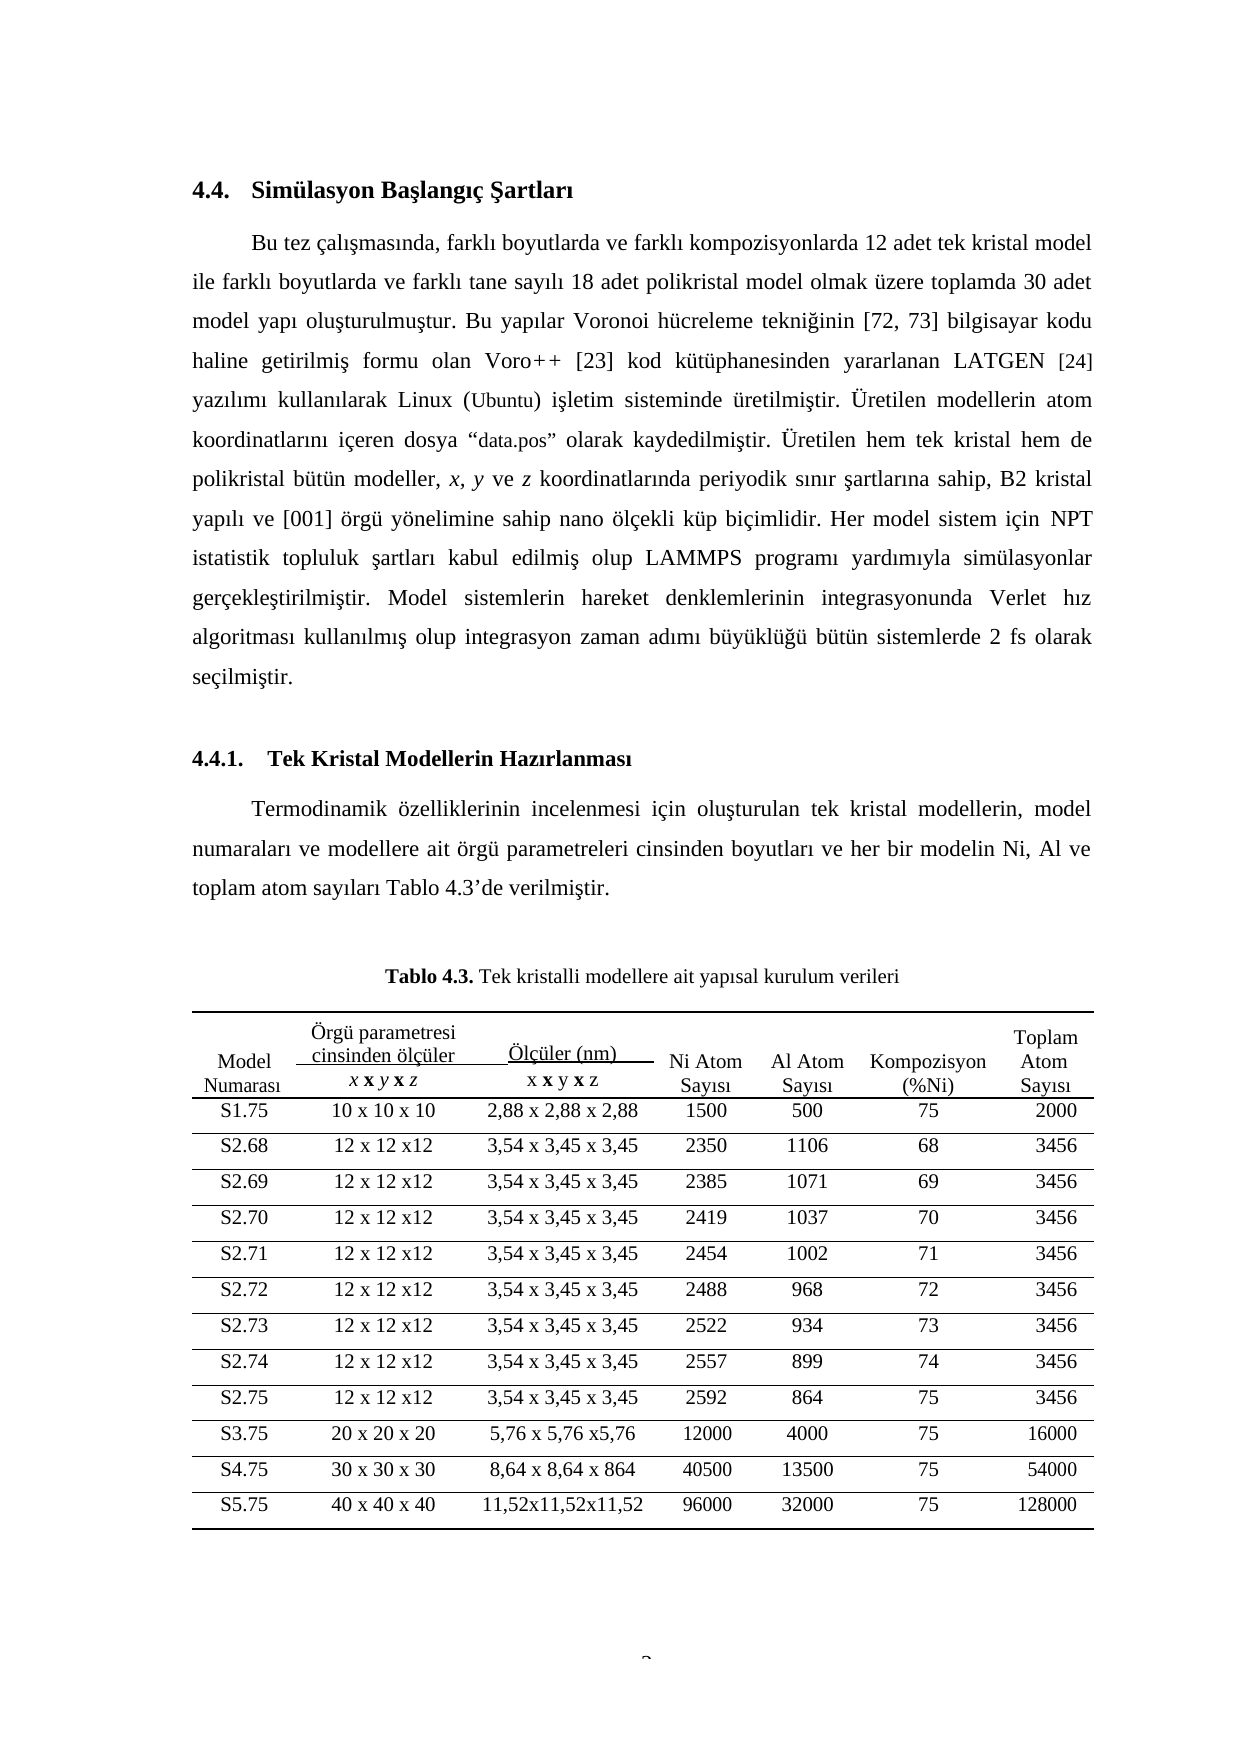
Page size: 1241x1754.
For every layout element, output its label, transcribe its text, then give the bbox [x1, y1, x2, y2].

table_cell 75 [857, 1493, 1000, 1528]
table_cell 5,76 x 5,76 x5,76 [469, 1421, 656, 1456]
table_cell 3456 [1000, 1350, 1093, 1384]
table_cell 3456 [1000, 1314, 1093, 1348]
table_cell x x y x z [469, 1067, 656, 1097]
table_cell 69 [857, 1170, 1000, 1205]
table_cell 30 x 30 x 30 [298, 1457, 469, 1492]
table_cell S2.73 [192, 1314, 298, 1348]
table_cell S4.75 [192, 1457, 298, 1492]
table_header Ni Atom Sayısı [656, 1013, 756, 1097]
table_cell 96000 [656, 1493, 756, 1528]
table_cell S5.75 [192, 1493, 298, 1528]
table_header Toplam Atom Sayısı [1000, 1013, 1093, 1097]
table_cell 12000 [656, 1421, 756, 1456]
table_cell S3.75 [192, 1421, 298, 1456]
table_cell 12 x 12 x12 [298, 1170, 469, 1205]
table_header Ölçüler (nm) [469, 1013, 656, 1067]
table_cell 3456 [1000, 1170, 1093, 1205]
table_cell 128000 [1000, 1493, 1093, 1528]
table_cell 75 [857, 1386, 1000, 1420]
table_cell 3,54 x 3,45 x 3,45 [469, 1386, 656, 1420]
table_cell S2.68 [192, 1134, 298, 1169]
table_cell 74 [857, 1350, 1000, 1384]
table_cell S2.69 [192, 1170, 298, 1205]
table_cell 934 [756, 1314, 857, 1348]
table_cell 3456 [1000, 1134, 1093, 1169]
table_cell 16000 [1000, 1421, 1093, 1456]
table_cell x x y x z [298, 1067, 469, 1097]
subtitle Simülasyon Başlangıç Şartları [192, 175, 1126, 204]
table_header Örgü parametresi cinsinden ölçüler [298, 1013, 469, 1064]
table_header Kompozisyon (%Ni) [857, 1013, 1000, 1097]
table_header Model Numarası [192, 1013, 298, 1097]
table_cell 4000 [756, 1421, 857, 1456]
table_cell 968 [756, 1278, 857, 1313]
table_cell 54000 [1000, 1457, 1093, 1492]
table_cell 10 x 10 x 10 [298, 1099, 469, 1133]
table_cell S2.74 [192, 1350, 298, 1384]
table_cell 3,54 x 3,45 x 3,45 [469, 1206, 656, 1241]
table_cell 3456 [1000, 1242, 1093, 1277]
table_cell 3456 [1000, 1386, 1093, 1420]
table_cell 2592 [656, 1386, 756, 1420]
table_cell 68 [857, 1134, 1000, 1169]
table_cell 2419 [656, 1206, 756, 1241]
table_cell 12 x 12 x12 [298, 1314, 469, 1348]
table_cell 70 [857, 1206, 1000, 1241]
table_cell 3456 [1000, 1206, 1093, 1241]
table_cell 12 x 12 x12 [298, 1134, 469, 1169]
table_cell 3,54 x 3,45 x 3,45 [469, 1278, 656, 1313]
subtitle Tek Kristal Modellerin Hazırlanması [192, 744, 1126, 771]
table_header Al Atom Sayısı [756, 1013, 857, 1097]
table_cell 1002 [756, 1242, 857, 1277]
table_cell 75 [857, 1099, 1000, 1133]
table_cell 1037 [756, 1206, 857, 1241]
text Tablo 4.3. Tek kristalli modellere ait yapısal kurulum verileri [201, 964, 1083, 988]
text Bu tez çalışmasında, farklı boyutlarda ve farklı kompozisyonlarda 12 adet tek kristal model ile farklı boyutlarda ve farklı tane sayılı 18 adet polikristal model olmak üzere toplamda 30 adet model yapı oluşturulmuştur. Bu yapılar Voronoi hücreleme tekniğinin [72, 73] bilgisayar kodu haline getirilmiş formu olan Voro++ [23] kod kütüphanesinden yararlanan LATGEN [24] yazılımı kullanılarak Linux (Ubuntu) işletim sisteminde üretilmiştir. Üretilen modellerin atom koordinatlarını içeren dosya “data.pos” olarak kaydedilmiştir. Üretilen hem tek kristal hem de polikristal bütün modeller, x, y ve z koordinatlarında periyodik sınır şartlarına sahip, B2 kristal yapılı ve [001] örgü yönelimine sahip nano ölçekli küp biçimlidir. Her model sistem için NPT istatistik topluluk şartları kabul edilmiş olup LAMMPS programı yardımıyla simülasyonlar gerçekleştirilmiştir. Model sistemlerin hareket denklemlerinin integrasyonunda Verlet hız algoritması kullanılmış olup integrasyon zaman adımı büyüklüğü bütün sistemlerde 2 fs olarak seçilmiştir. [192, 228, 1093, 689]
table_cell 40 x 40 x 40 [298, 1493, 469, 1528]
table_cell 500 [756, 1099, 857, 1133]
table_cell 12 x 12 x12 [298, 1242, 469, 1277]
table_cell 2522 [656, 1314, 756, 1348]
table_cell 72 [857, 1278, 1000, 1313]
table_cell 12 x 12 x12 [298, 1386, 469, 1420]
table_cell 20 x 20 x 20 [298, 1421, 469, 1456]
table_cell S2.72 [192, 1278, 298, 1313]
table_cell 71 [857, 1242, 1000, 1277]
table_cell S1.75 [192, 1099, 298, 1133]
table_cell 3,54 x 3,45 x 3,45 [469, 1242, 656, 1277]
table_cell 12 x 12 x12 [298, 1350, 469, 1384]
table_cell 13500 [756, 1457, 857, 1492]
text Termodinamik özelliklerinin incelenmesi için oluşturulan tek kristal modellerin, model numaraları ve modellere ait örgü parametreleri cinsinden boyutları ve her bir modelin Ni, Al ve toplam atom sayıları Tablo 4.3’de verilmiştir. [192, 796, 1093, 901]
table_cell 3,54 x 3,45 x 3,45 [469, 1350, 656, 1384]
table_cell 75 [857, 1457, 1000, 1492]
table_cell 75 [857, 1421, 1000, 1456]
table_cell S2.71 [192, 1242, 298, 1277]
table_cell 12 x 12 x12 [298, 1278, 469, 1313]
table_cell 32000 [756, 1493, 857, 1528]
table_cell 12 x 12 x12 [298, 1206, 469, 1241]
table_cell 2454 [656, 1242, 756, 1277]
table_cell 2,88 x 2,88 x 2,88 [469, 1099, 656, 1133]
table_cell 73 [857, 1314, 1000, 1348]
table_cell 2385 [656, 1170, 756, 1205]
table_cell S2.70 [192, 1206, 298, 1241]
table_cell 11,52x11,52x11,52 [469, 1493, 656, 1528]
table_cell 3,54 x 3,45 x 3,45 [469, 1314, 656, 1348]
table_cell 1500 [656, 1099, 756, 1133]
table_cell 2557 [656, 1350, 756, 1384]
table_cell 899 [756, 1350, 857, 1384]
table_cell 2488 [656, 1278, 756, 1313]
table_cell 1071 [756, 1170, 857, 1205]
table_cell 2350 [656, 1134, 756, 1169]
table_cell 3,54 x 3,45 x 3,45 [469, 1134, 656, 1169]
table_cell 1106 [756, 1134, 857, 1169]
table_cell 8,64 x 8,64 x 864 [469, 1457, 656, 1492]
table_cell 2000 [1000, 1099, 1093, 1133]
table_cell 864 [756, 1386, 857, 1420]
table_cell 40500 [656, 1457, 756, 1492]
table_cell S2.75 [192, 1386, 298, 1420]
table_cell 3,54 x 3,45 x 3,45 [469, 1170, 656, 1205]
table_cell 3456 [1000, 1278, 1093, 1313]
